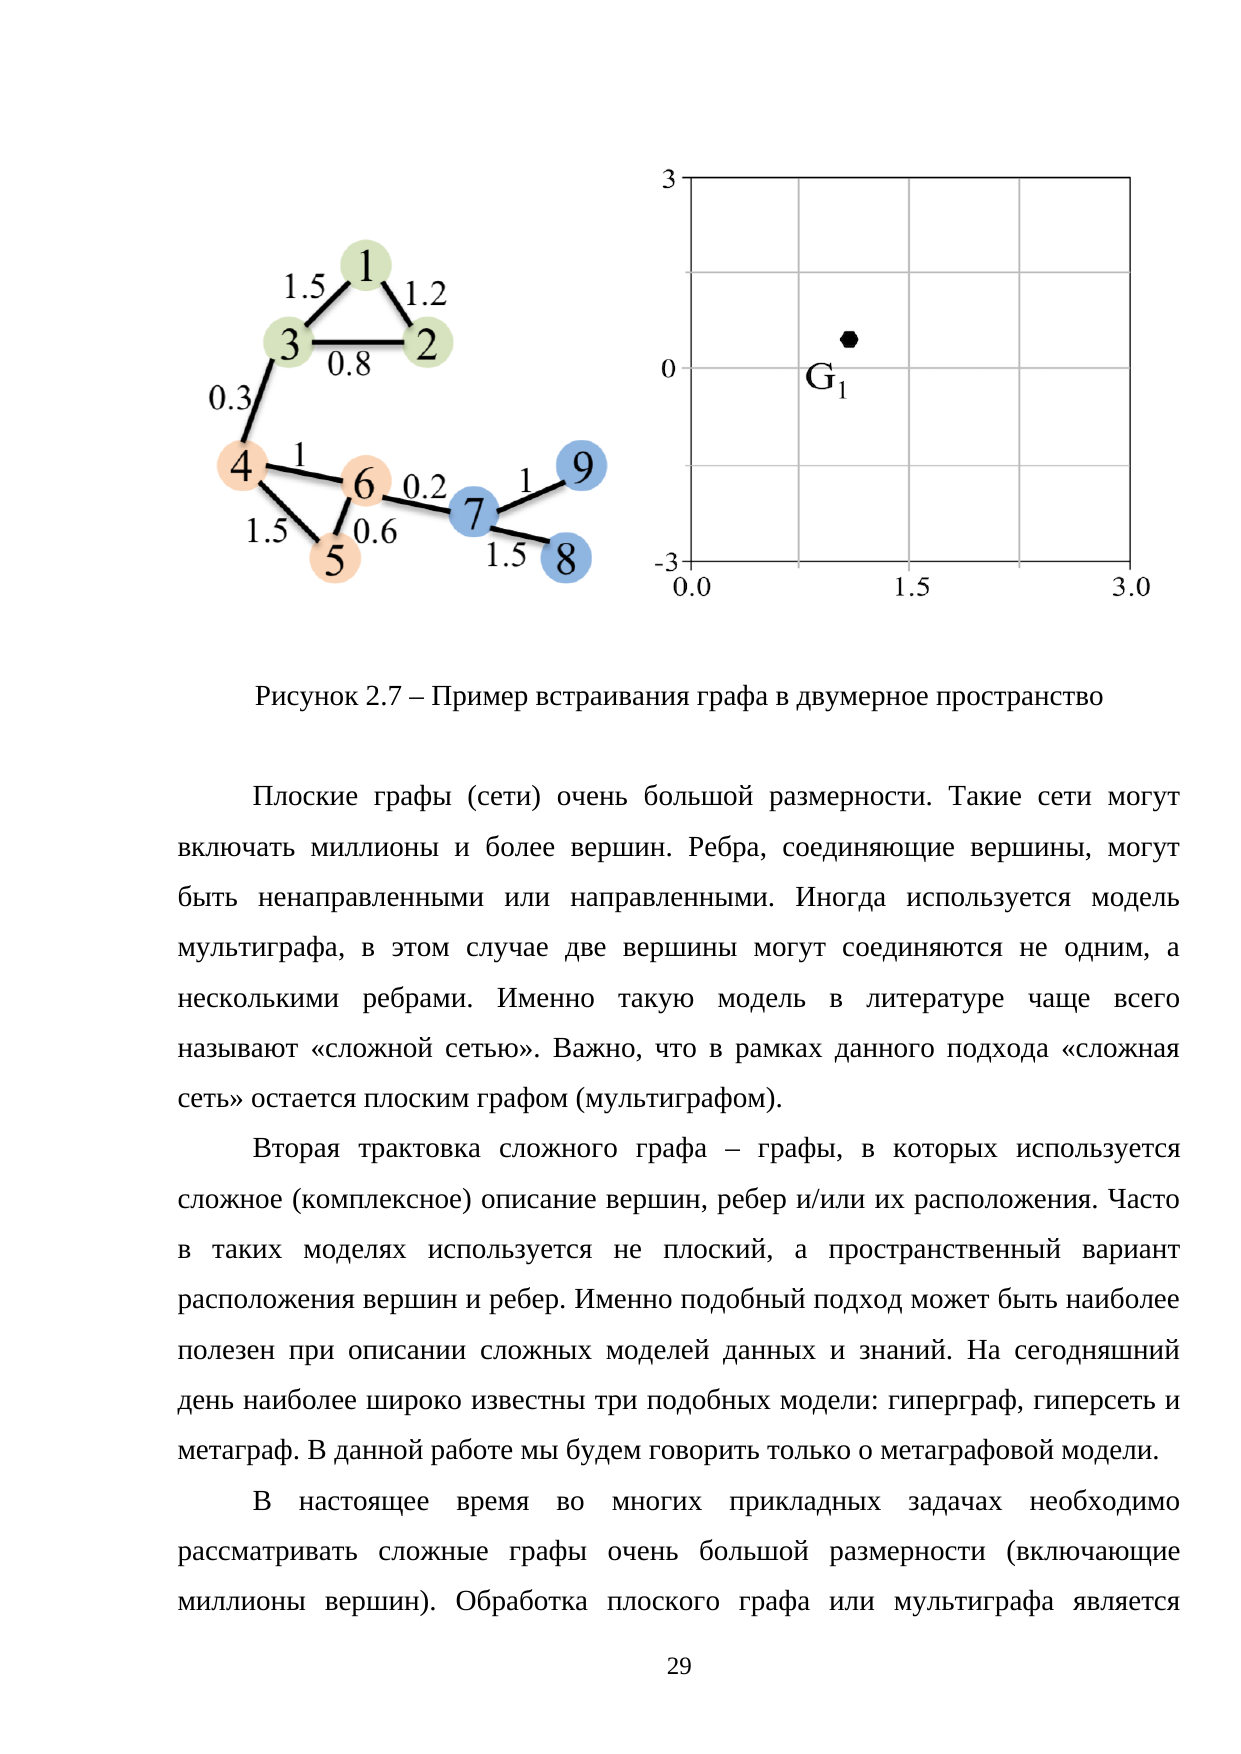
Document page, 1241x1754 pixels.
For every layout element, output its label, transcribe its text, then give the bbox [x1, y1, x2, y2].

picture [177, 118, 1152, 664]
text Плоские графы (сети) очень большой размерности. Такие сети могут включать миллионы и более вершин. Ребра, соединяющие вершины, могут быть ненаправленными или направленными. Иногда используется модель мультиграфа, в этом случае две вершины могут соединяются не одним, а несколькими ребрами. Именно такую модель в литературе чаще всего называют «сложной сетью». Важно, что в рамках данного подхода «сложная сеть» остается плоским графом (мультиграфом). [177, 778, 1181, 1114]
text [177, 1483, 1181, 1617]
text Рисунок 2.7 – Пример встраивания графа в двумерное пространство [177, 678, 1181, 711]
text Вторая трактовка сложного графа – графы, в которых используется сложное (комплексное) описание вершин, ребер и/или их расположения. Часто в таких моделях используется не плоский, а пространственный вариант расположения вершин и ребер. Именно подобный подход может быть наиболее полезен при описании сложных моделей данных и знаний. На сегодняшний день наиболее широко известны три подобных модели: гиперграф, гиперсеть и метаграф. В данной работе мы будем говорить только о метаграфовой модели. [177, 1131, 1181, 1466]
